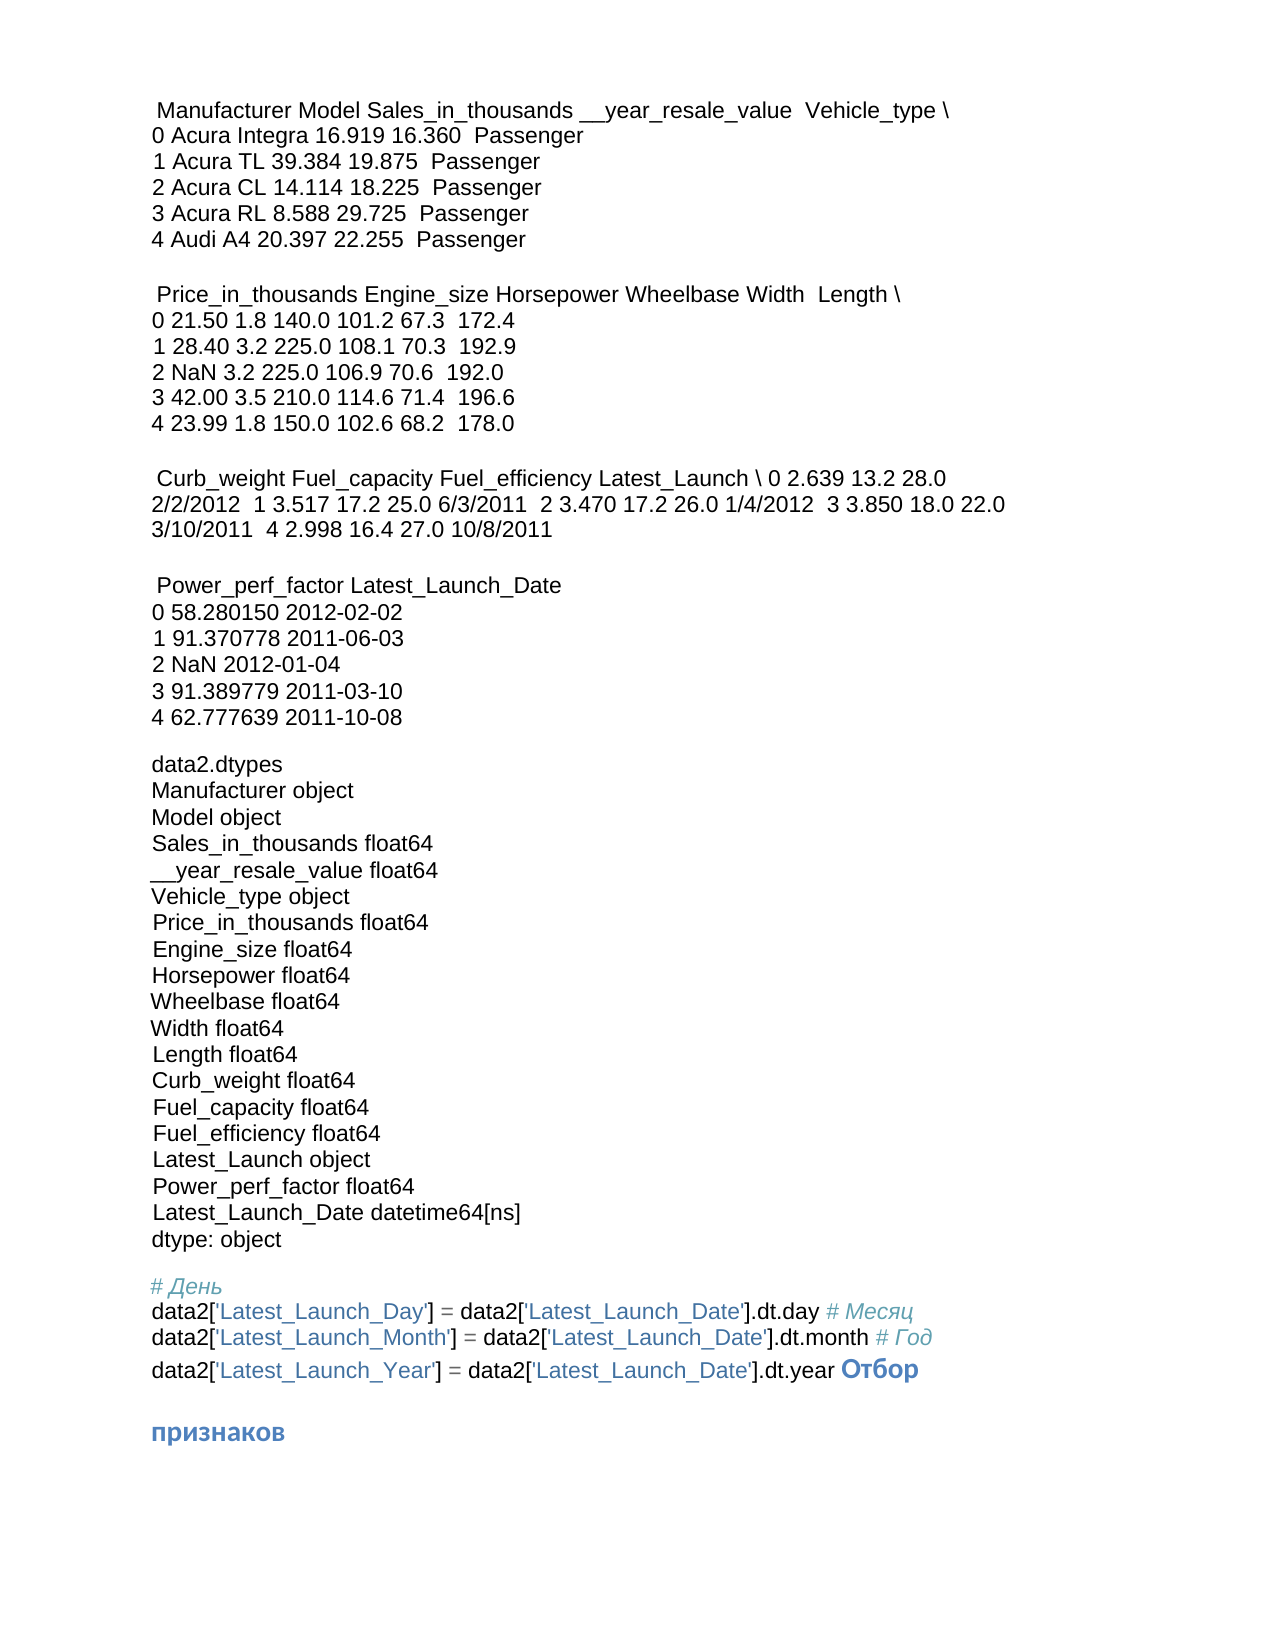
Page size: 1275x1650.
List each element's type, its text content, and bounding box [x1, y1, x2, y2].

text Vehicle_type object [151, 883, 1223, 909]
text __year_resale_value float64 [150, 857, 1223, 883]
text Engine_size float64 [152, 936, 1223, 962]
text Length float64 [152, 1041, 1223, 1067]
text 1 Acura TL 39.384 19.875 Passenger [152, 149, 1047, 175]
text 4 Audi A4 20.397 22.255 Passenger [151, 227, 1047, 252]
text Latest_Launch_Date datetime64[ns] [152, 1199, 1223, 1226]
text 3 Acura RL 8.588 29.725 Passenger [152, 201, 1047, 226]
text Latest_Launch object [152, 1146, 1223, 1173]
text Width float64 [150, 1015, 1223, 1041]
text Price_in_thousands Engine_size Horsepower Wheelbase Width Length \ [150, 282, 1047, 307]
text Wheelbase float64 [150, 988, 1223, 1015]
text Price_in_thousands float64 [152, 909, 1223, 936]
text 0 58.280150 2012-02-02 [152, 599, 1223, 625]
text Manufacturer object [151, 777, 1223, 804]
text 1 91.370778 2011-06-03 [153, 625, 1223, 651]
text Sales_in_thousands float64 [152, 830, 1223, 857]
text data2.dtypes [151, 751, 1223, 777]
text 3 91.389779 2011-03-10 [152, 678, 1223, 704]
text 3 42.00 3.5 210.0 114.6 71.4 196.6 [152, 386, 1047, 411]
text Curb_weight float64 [152, 1067, 1223, 1094]
text Manufacturer Model Sales_in_thousands __year_resale_value Vehicle_type \ [150, 98, 1047, 123]
text 0 Acura Integra 16.919 16.360 Passenger [152, 124, 1047, 149]
text data2['Latest_Launch_Month'] = data2['Latest_Launch_Date'].dt.month # Год [150, 1325, 1075, 1350]
text 2 Acura CL 14.114 18.225 Passenger [152, 175, 1047, 201]
text 2 NaN 3.2 225.0 106.9 70.6 192.0 [152, 360, 1047, 385]
text data2['Latest_Launch_Day'] = data2['Latest_Launch_Date'].dt.day # Месяц [150, 1299, 1020, 1324]
text 2 NaN 2012-01-04 [152, 651, 1223, 678]
text 1 28.40 3.2 225.0 108.1 70.3 192.9 [153, 334, 1047, 359]
text Model object [151, 804, 1223, 830]
text Fuel_capacity float64 [153, 1094, 1223, 1120]
text # День [150, 1273, 1223, 1299]
text Curb_weight Fuel_capacity Fuel_efficiency Latest_Launch \ 0 2.639 13.2 28.0 2/2/2012 1 3.517 17.2 25.0 6/3/2011 2 3.470 17.2 26.0 1/4/2012 3 3.850 18.0 22.0 3/10/2011 4 2.998 16.4 27.0 10/8/2011 [150, 466, 1019, 542]
text Fuel_efficiency float64 [153, 1120, 1223, 1146]
text Power_perf_factor float64 [152, 1173, 1223, 1199]
text Power_perf_factor Latest_Launch_Date [150, 572, 1223, 599]
text Horsepower float64 [152, 962, 1223, 988]
text data2['Latest_Launch_Year'] = data2['Latest_Launch_Date'].dt.year Отбор признаков [151, 1351, 1047, 1448]
text 4 23.99 1.8 150.0 102.6 68.2 178.0 [151, 411, 1047, 437]
text dtype: object [151, 1226, 1223, 1252]
text 4 62.777639 2011-10-08 [151, 704, 1223, 730]
text 0 21.50 1.8 140.0 101.2 67.3 172.4 [152, 308, 1047, 333]
